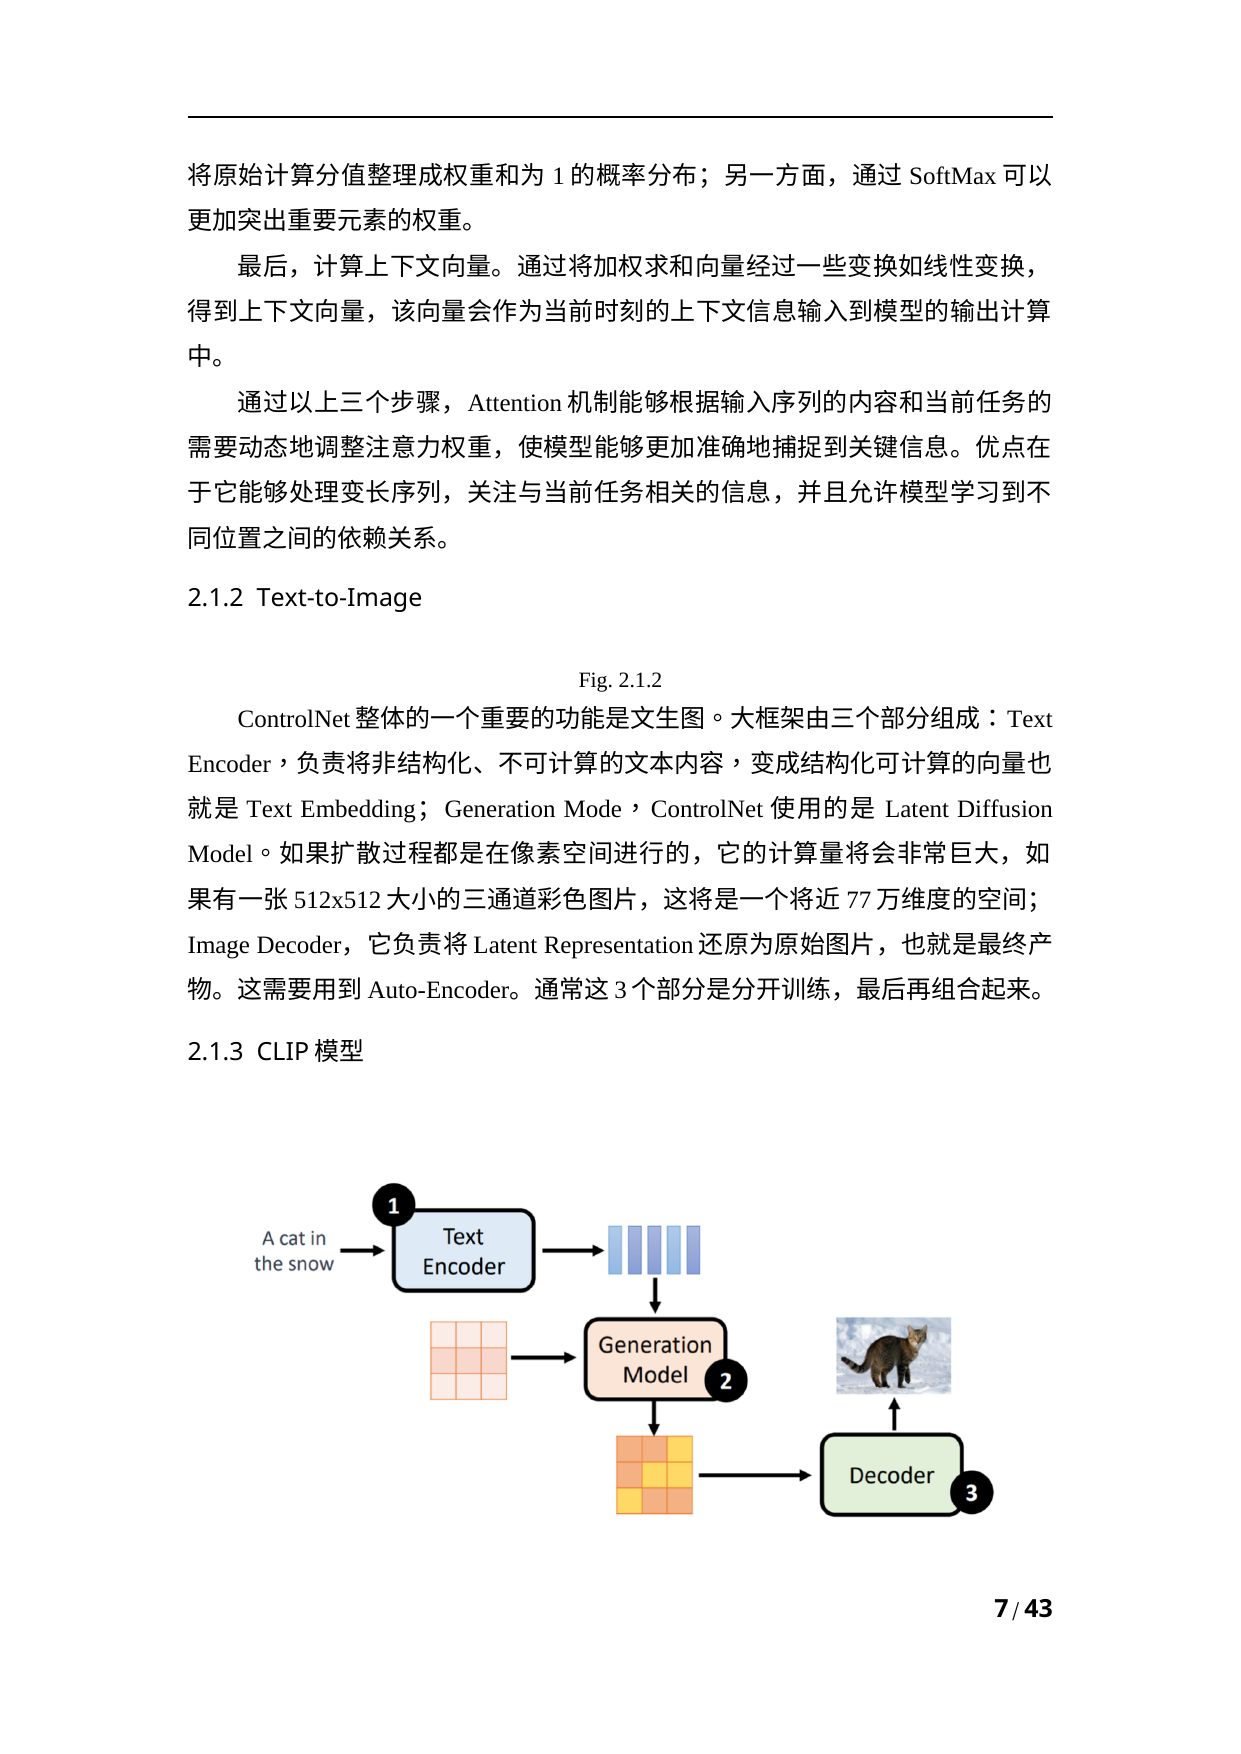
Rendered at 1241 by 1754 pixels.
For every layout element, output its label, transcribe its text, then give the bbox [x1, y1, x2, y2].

text 最后，计算上下文向量。通过将加权求和向量经过一些变换如线性变换，得到上下文向量，该向量会作为当前时刻的上下文信息输入到模型的输出计算中。 [187, 246, 1053, 373]
picture [233, 1182, 1004, 1524]
text ControlNet整体的一个重要的功能是文生图。大框架由三个部分组成：Text Encoder，负责将非结构化、不可计算的文本内容，变成结构化可计算的向量也就是Text Embedding；Generation Mode，ControlNet使用的是 Latent Diffusion Model。如果扩散过程都是在像素空间进行的，它的计算量将会非常巨大，如果有一张512x512大小的三通道彩色图片，这将是一个将近77万维度的空间；Image Decoder，它负责将Latent Representation还原为原始图片，也就是最终产物。这需要用到Auto-Encoder。通常这3个部分是分开训练，最后再组合起来。 [187, 698, 1053, 1006]
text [187, 156, 1053, 237]
text 通过以上三个步骤，Attention机制能够根据输入序列的内容和当前任务的需要动态地调整注意力权重，使模型能够更加准确地捕捉到关键信息。优点在于它能够处理变长序列，关注与当前任务相关的信息，并且允许模型学习到不同位置之间的依赖关系。 [187, 382, 1053, 554]
subtitle 2.1.2 Text-to-Image [187, 579, 1053, 614]
subtitle 2.1.3 CLIP模型 [187, 1031, 1053, 1068]
text Fig. 2.1.2 [187, 667, 1053, 692]
